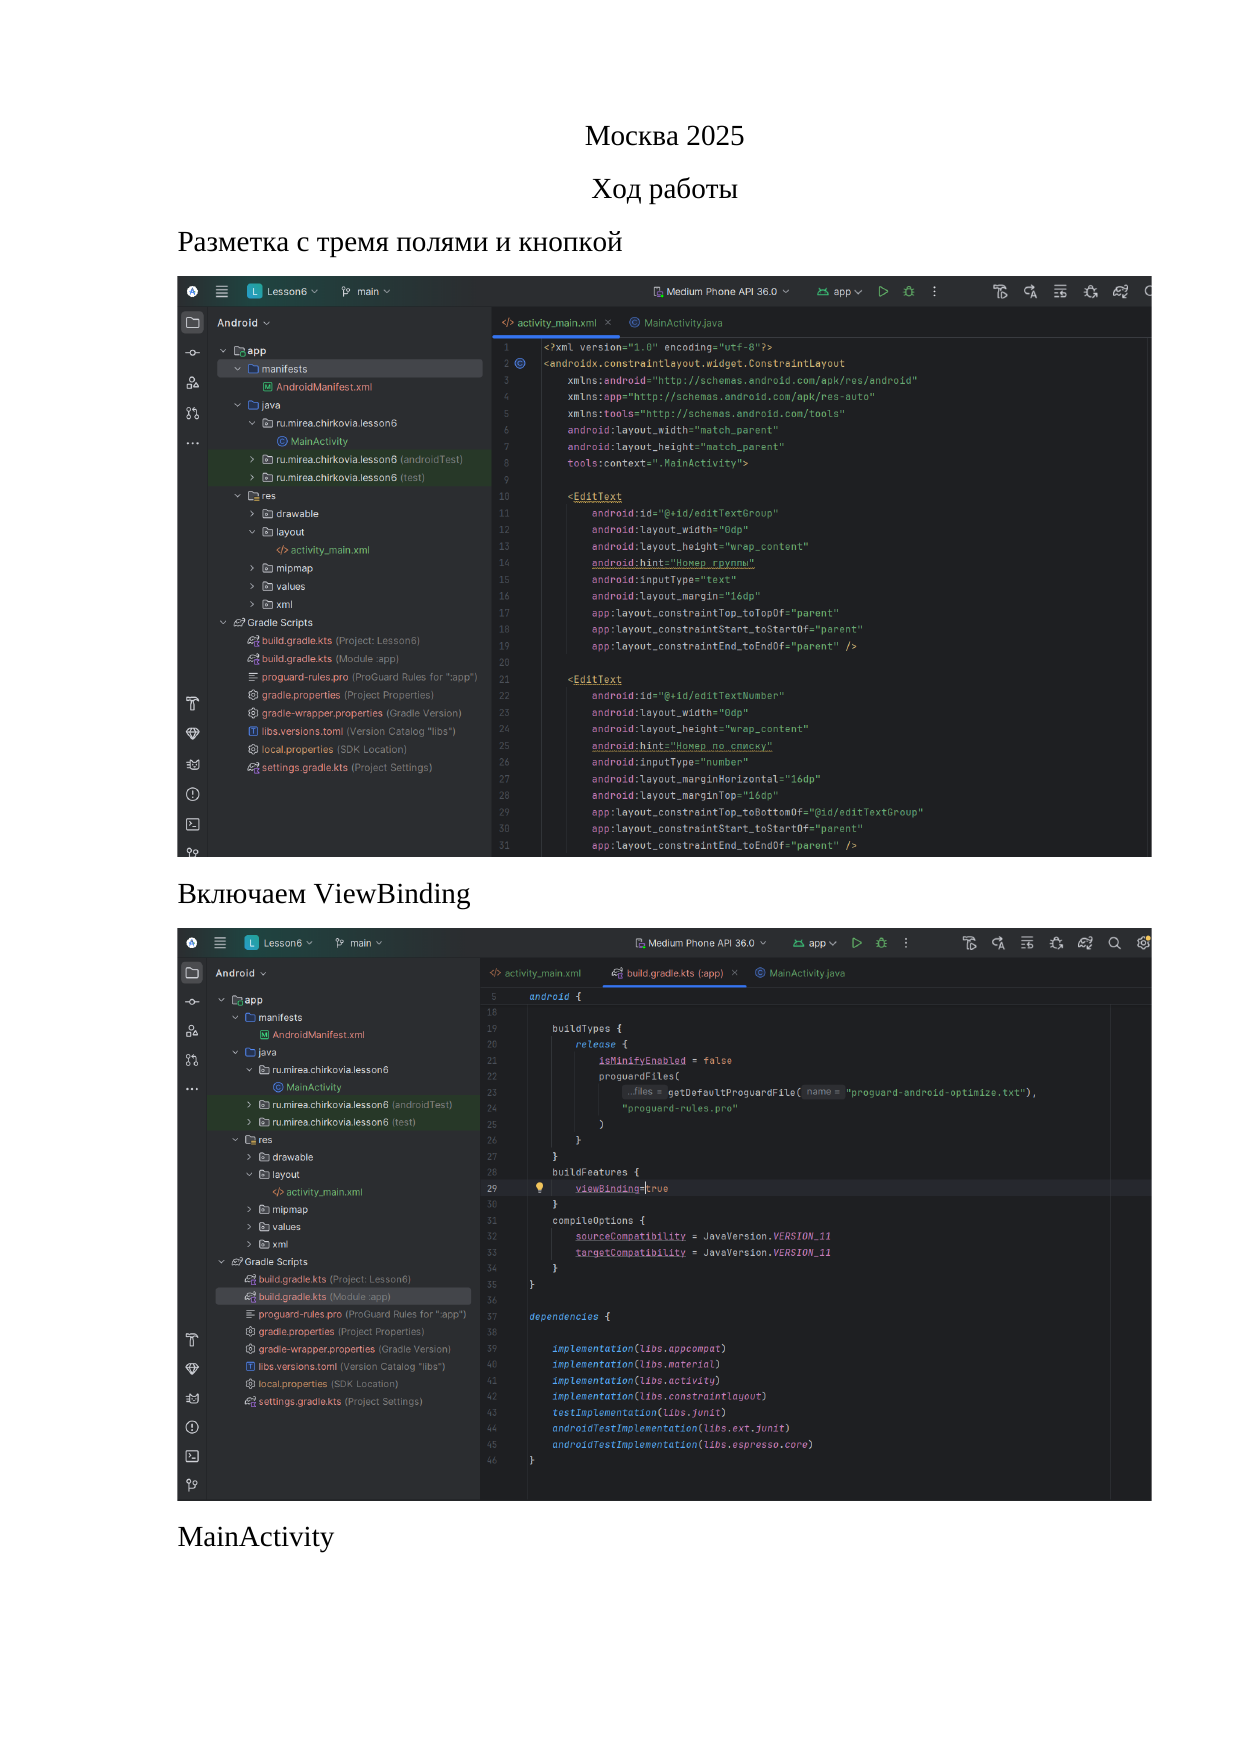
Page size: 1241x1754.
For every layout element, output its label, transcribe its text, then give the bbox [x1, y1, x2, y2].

text MainActivity [177, 1519, 1152, 1553]
text Включаем ViewBinding [177, 876, 1152, 909]
text Москва 2025 [177, 118, 1152, 152]
picture [177, 276, 1152, 857]
text Разметка с тремя полями и кнопкой [177, 224, 1152, 257]
picture [177, 928, 1152, 1501]
text Ход работы [177, 171, 1152, 204]
